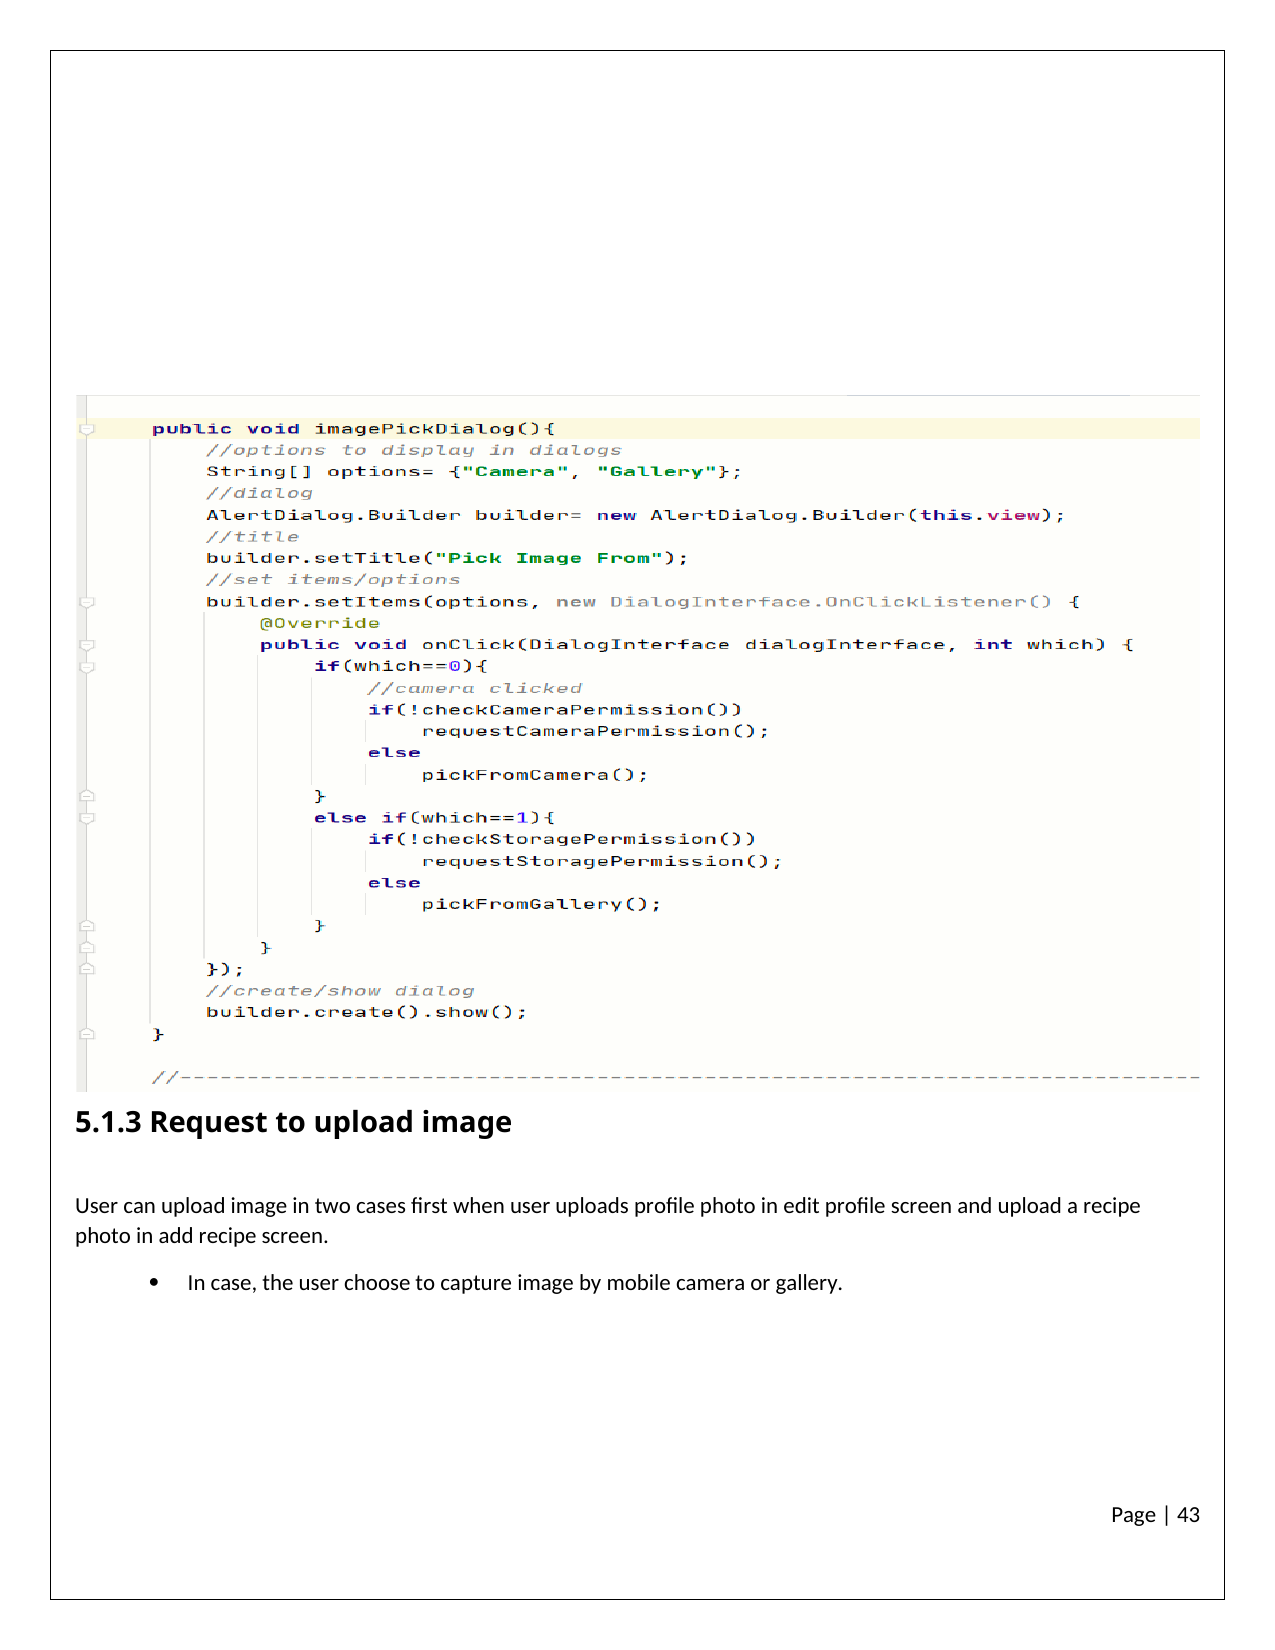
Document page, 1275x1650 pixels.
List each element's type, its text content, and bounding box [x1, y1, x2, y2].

text User can upload image in two cases first when user uploads profile photo in edit profile screen and upload a recipe photo in add recipe screen. [75, 1191, 1200, 1249]
list In case, the user choose to capture image by mobile camera or gallery. [150, 1268, 1200, 1296]
picture [76, 395, 1200, 1092]
